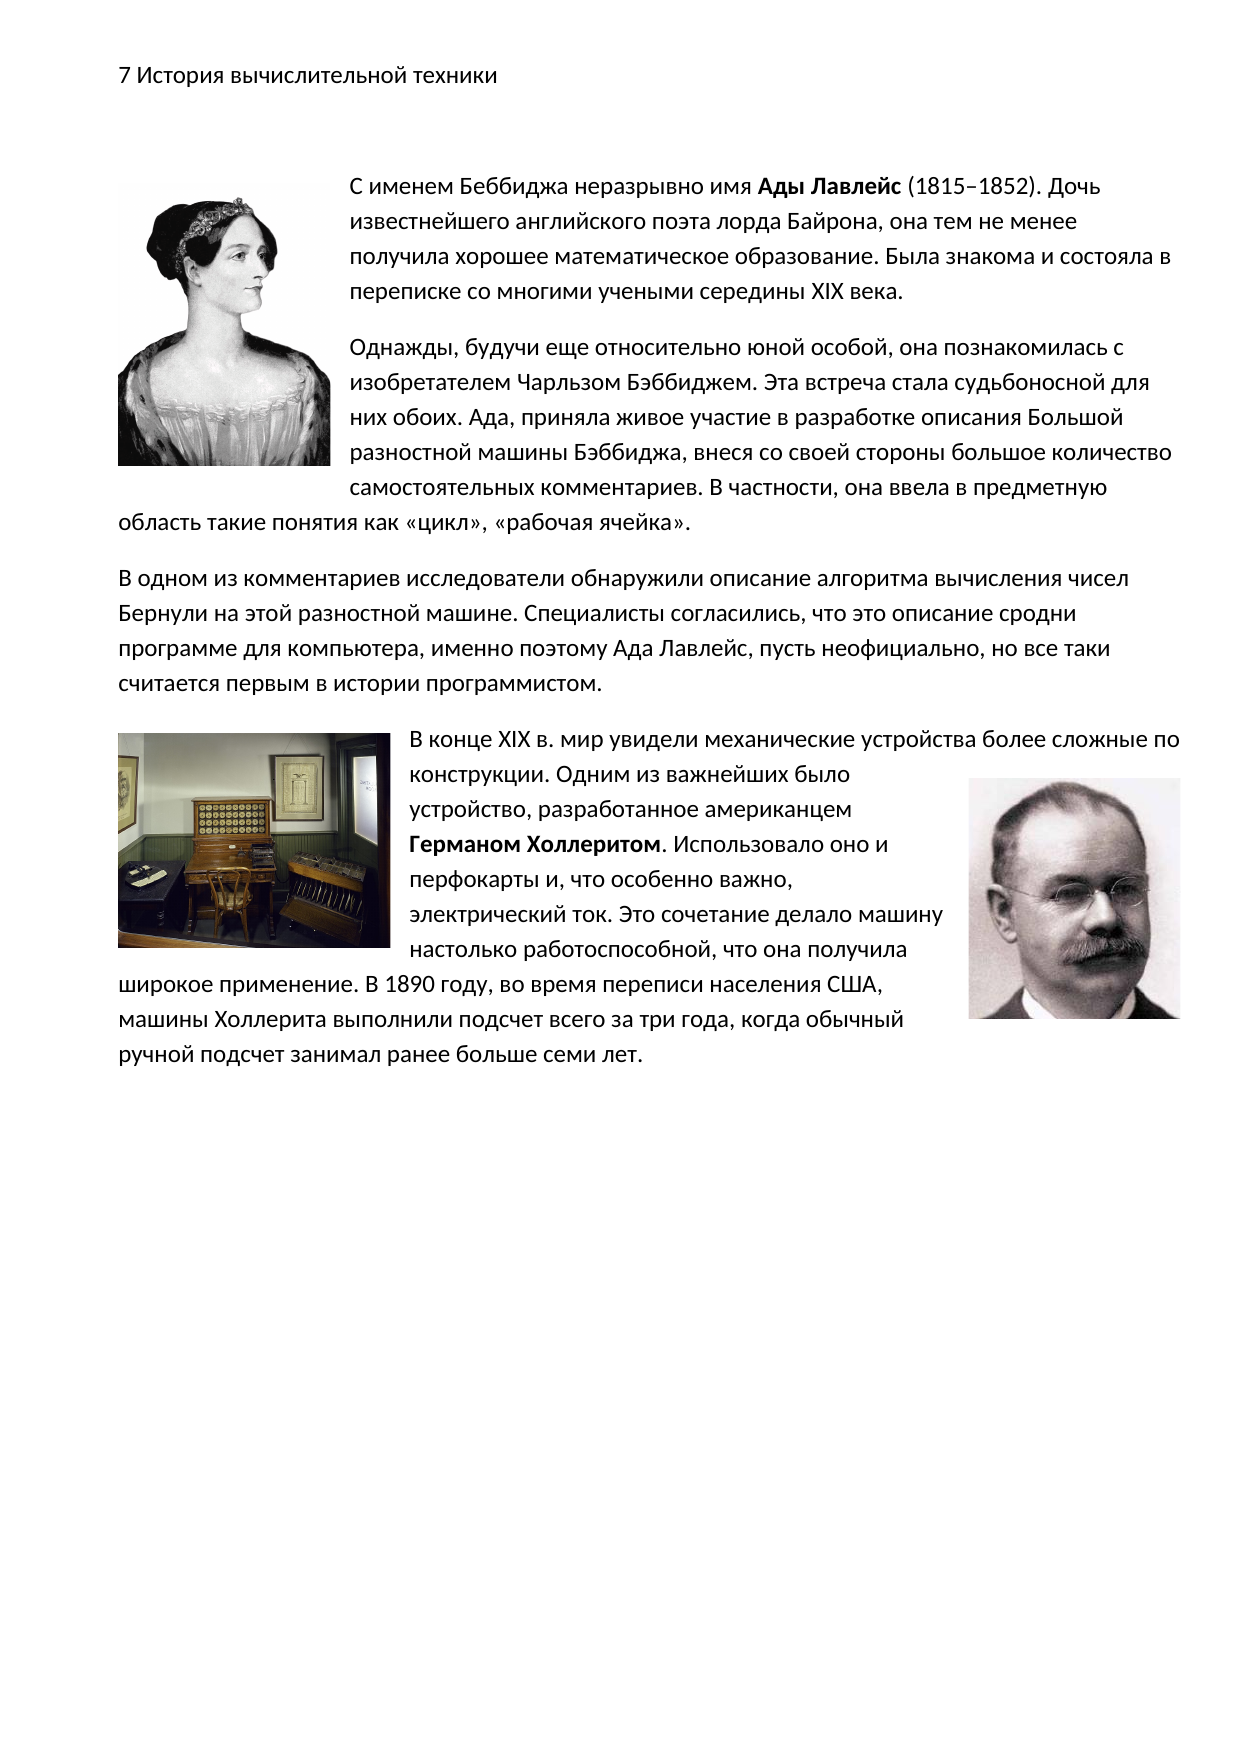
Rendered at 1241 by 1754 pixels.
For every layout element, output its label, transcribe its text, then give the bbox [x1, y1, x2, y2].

picture [968, 778, 1181, 1019]
picture [118, 733, 391, 948]
picture [118, 183, 331, 466]
text Однажды, будучи еще относительно юной особой, она познакомилась с изобретателем Чарльзом Бэббиджем. Эта встреча стала судьбоносной для них обоих. Ада, приняла живое участие в разработке описания Большой разностной машины Бэббиджа, внеся со своей стороны большое количество самостоятельных комментариев. В частности, она ввела в предметную область такие понятия как «цикл», «рабочая ячейка». [118, 331, 1181, 537]
text В одном из комментариев исследователи обнаружили описание алгоритма вычисления чисел Бернули на этой разностной машине. Специалисты согласились, что это описание сродни программе для компьютера, именно поэтому Ада Лавлейс, пусть неофициально, но все таки считается первым в истории программистом. [118, 562, 1181, 698]
text С именем Беббиджа неразрывно имя Ады Лавлейс (1815–1852). Дочь известнейшего английского поэта лорда Байрона, она тем не менее получила хорошее математическое образование. Была знакома и состояла в переписке со многими учеными середины XIX века. [118, 171, 1181, 306]
